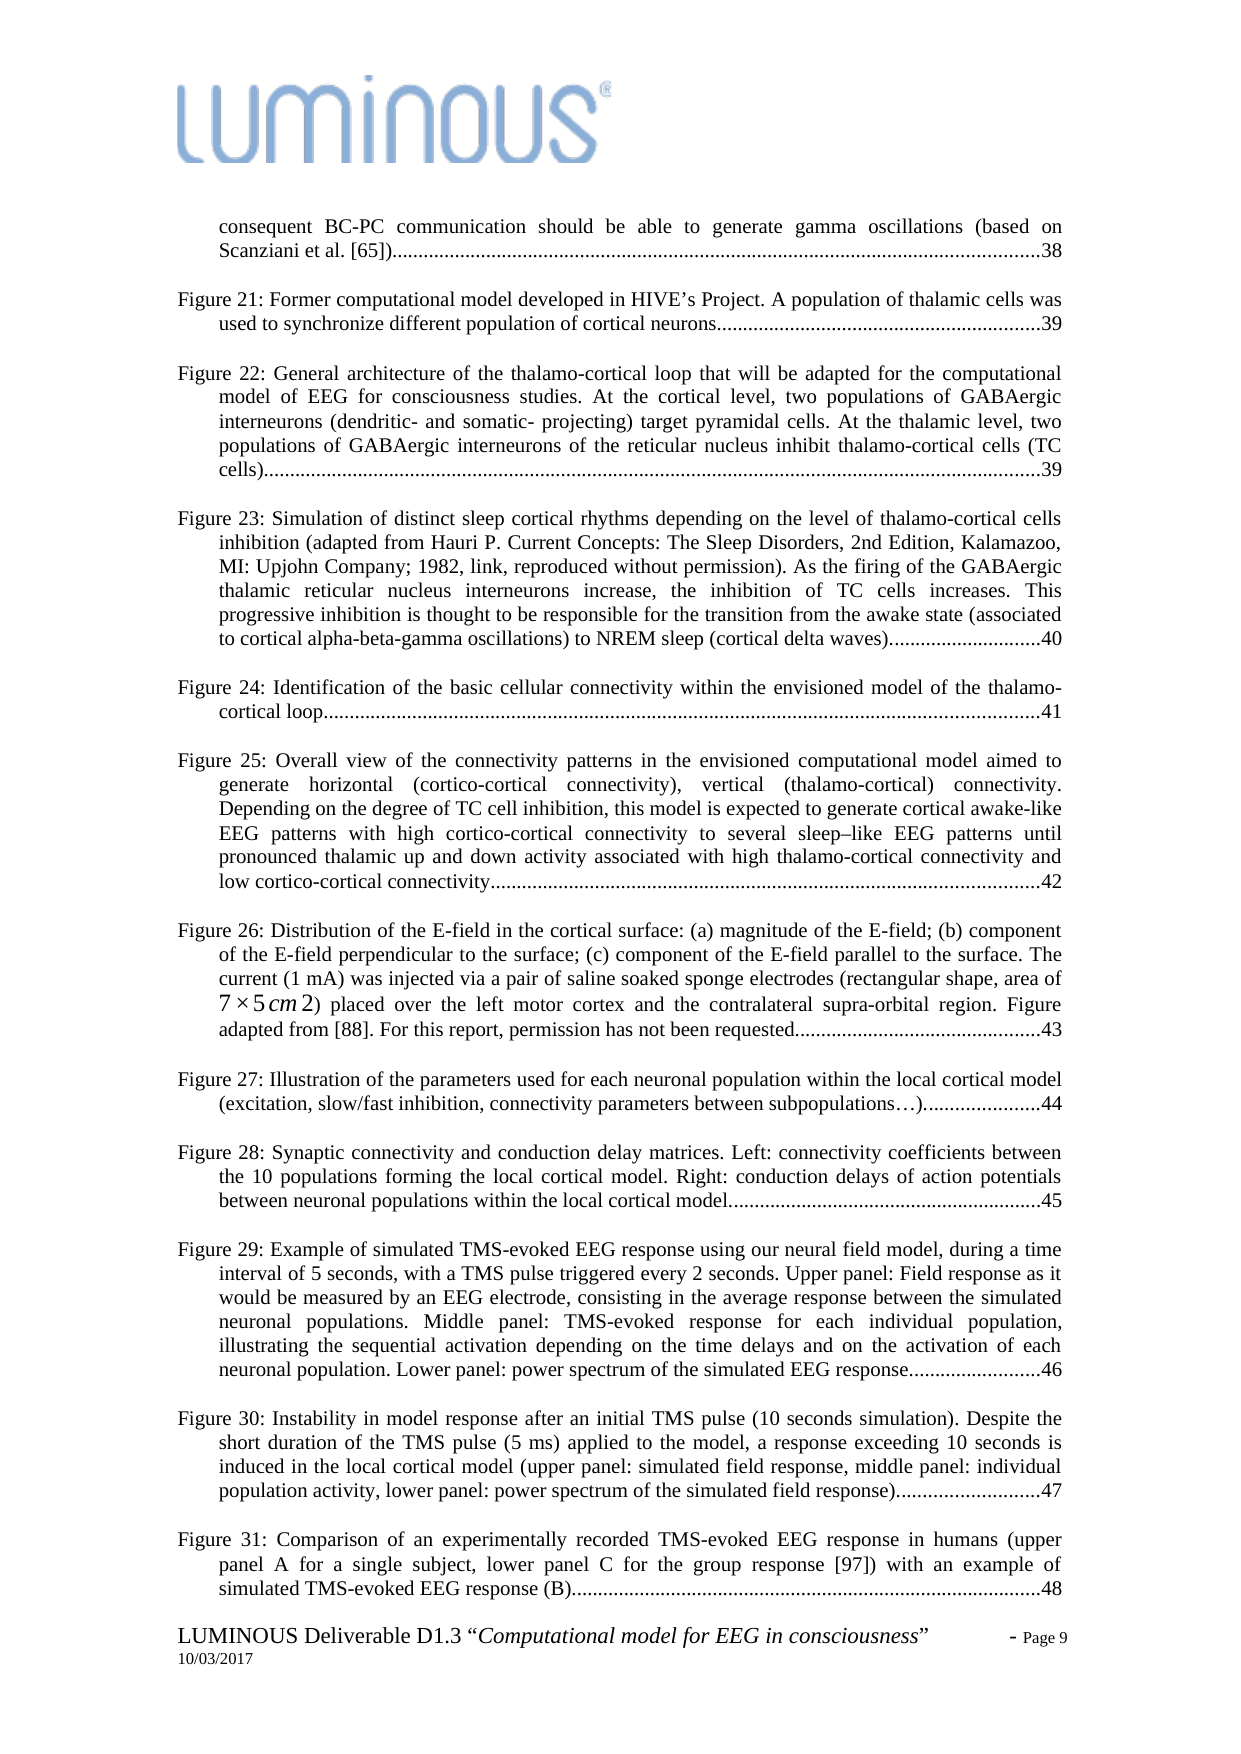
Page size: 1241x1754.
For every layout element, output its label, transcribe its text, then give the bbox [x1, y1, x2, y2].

text Figure 23: Simulation of distinct sleep cortical rhythms depending on the level of thalamo-cortical cells inhibition (adapted from Hauri P. Current Concepts: The Sleep Disorders, 2nd Edition, Kalamazoo, MI: Upjohn Company; 1982, link, reproduced without permission). As the firing of the GABAergic thalamic reticular nucleus interneurons increase, the inhibition of TC cells increases. This progressive inhibition is thought to be responsible for the transition from the awake state (associated to cortical alpha-beta-gamma oscillations) to NREM sleep (cortical delta waves). 40 [177, 506, 1063, 650]
text Figure 22: General architecture of the thalamo-cortical loop that will be adapted for the computational model of EEG for consciousness studies. At the cortical level, two populations of GABAergic interneurons (dendritic- and somatic- projecting) target pyramidal cells. At the thalamic level, two populations of GABAergic interneurons of the reticular nucleus inhibit thalamo-cortical cells (TC cells). 39 [177, 360, 1063, 481]
text Figure 25: Overall view of the connectivity patterns in the envisioned computational model aimed to generate horizontal (cortico-cortical connectivity), vertical (thalamo-cortical) connectivity. Depending on the degree of TC cell inhibition, this model is expected to generate cortical awake-like EEG patterns with high cortico-cortical connectivity to several sleep–like EEG patterns until pronounced thalamic up and down activity associated with high thalamo-cortical connectivity and low cortico-cortical connectivity. 42 [177, 748, 1063, 893]
text Figure 24: Identification of the basic cellular connectivity within the envisioned model of the thalamo-cortical loop. 41 [177, 675, 1063, 723]
text Figure 28: Synaptic connectivity and conduction delay matrices. Left: connectivity coefficients between the 10 populations forming the local cortical model. Right: conduction delays of action potentials between neuronal populations within the local cortical model. 45 [177, 1139, 1063, 1212]
text Figure 29: Example of simulated TMS-evoked EEG response using our neural field model, during a time interval of 5 seconds, with a TMS pulse triggered every 2 seconds. Upper panel: Field response as it would be measured by an EEG electrode, consisting in the average response between the simulated neuronal populations. Middle panel: TMS-evoked response for each individual population, illustrating the sequential activation depending on the time delays and on the activation of each neuronal population. Lower panel: power spectrum of the simulated EEG response. 46 [177, 1237, 1063, 1381]
text Figure 21: Former computational model developed in HIVE’s Project. A population of thalamic cells was used to synchronize different population of cortical neurons. 39 [177, 287, 1063, 335]
text Figure 27: Illustration of the parameters used for each neuronal population within the local cortical model (excitation, slow/fast inhibition, connectivity parameters between subpopulations…). 44 [177, 1066, 1063, 1114]
text Figure 30: Instability in model response after an initial TMS pulse (10 seconds simulation). Despite the short duration of the TMS pulse (5 ms) applied to the model, a response exceeding 10 seconds is induced in the local cortical model (upper panel: simulated field response, middle panel: individual population activity, lower panel: power spectrum of the simulated field response). 47 [177, 1406, 1063, 1502]
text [177, 214, 1063, 262]
text Figure 26: Distribution of the E-field in the cortical surface: (a) magnitude of the E-field; (b) component of the E-field perpendicular to the surface; (c) component of the E-field parallel to the surface. The current (1 mA) was injected via a pair of saline soaked sponge electrodes (rectangular shape, area of ) placed over the left motor cortex and the contralateral supra-orbital region. Figure adapted from [88]. For this report, permission has not been requested. 43 [177, 918, 1063, 1041]
text Figure 31: Comparison of an experimentally recorded TMS-evoked EEG response in humans (upper panel A for a single subject, lower panel C for the group response [97]) with an example of simulated TMS-evoked EEG response (B). 48 [177, 1527, 1063, 1599]
